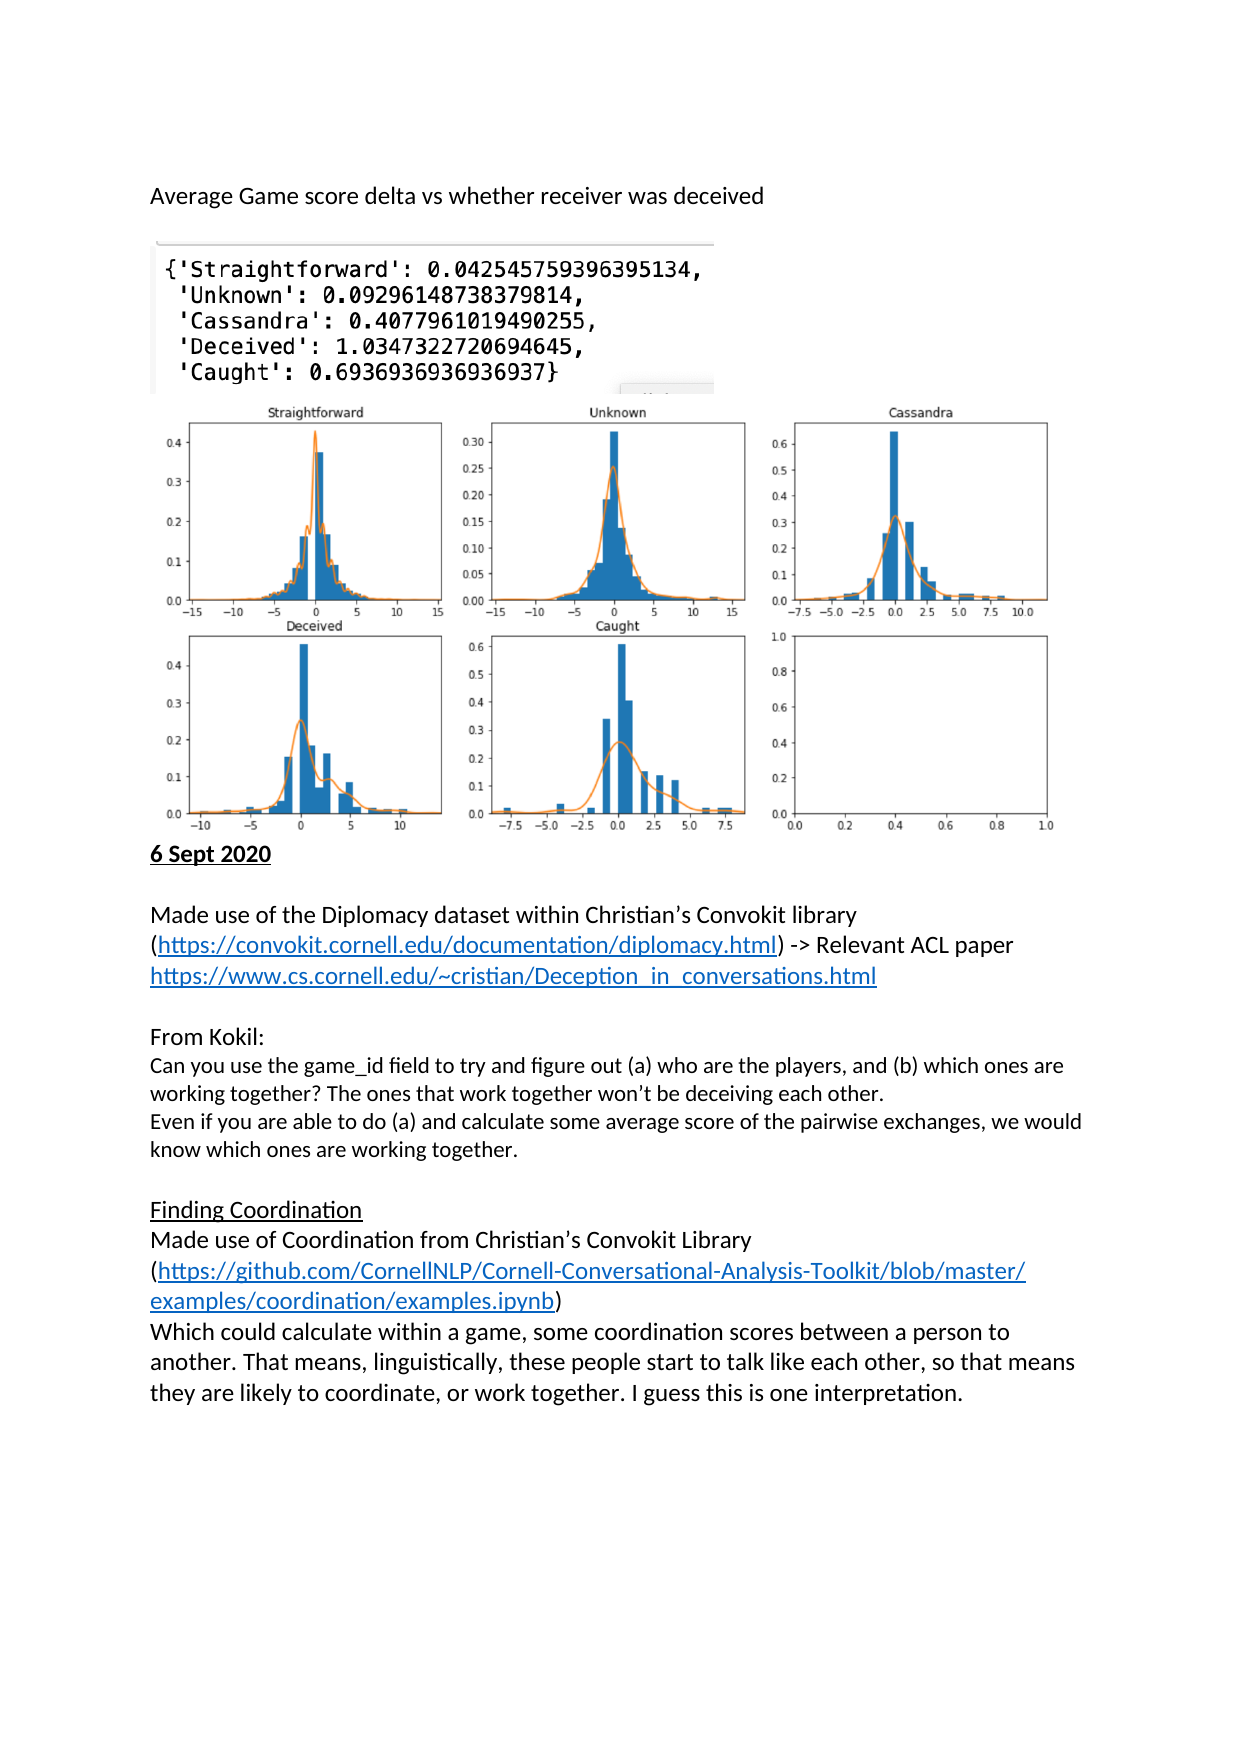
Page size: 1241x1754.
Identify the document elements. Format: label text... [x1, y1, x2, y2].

text Average Game score delta vs whether receiver was deceived [150, 181, 1090, 211]
text Even if you are able to do (a) and calculate some average score of the pairwise exchanges, we would know which ones are working together. [150, 1107, 1090, 1163]
text Finding Coordination [150, 1194, 1090, 1224]
text 6 Sept 2020 [150, 838, 1090, 868]
text Which could calculate within a game, some coordination scores between a person to another. That means, linguistically, these people start to talk like each other, so that means they are likely to coordinate, or work together. I guess this is one interpretation. [150, 1316, 1090, 1408]
text Made use of the Diplomacy dataset within Christian’s Convokit library (https://convokit.cornell.edu/documentation/diplomacy.html) -> Relevant ACL paper https://www.cs.cornell.edu/~cristian/Deception_in_conversations.html [150, 899, 1090, 990]
text Made use of Coordination from Christian’s Convokit Library (https://github.com/CornellNLP/Cornell-Conversational-Analysis-Toolkit/blob/master/examples/coordination/examples.ipynb) [150, 1224, 1090, 1316]
picture [150, 241, 1090, 838]
text From Kokil: [150, 1021, 1090, 1051]
text Can you use the game_id field to try and figure out (a) who are the players, and (b) which ones are working together? The ones that work together won’t be deceiving each other. [150, 1051, 1090, 1107]
